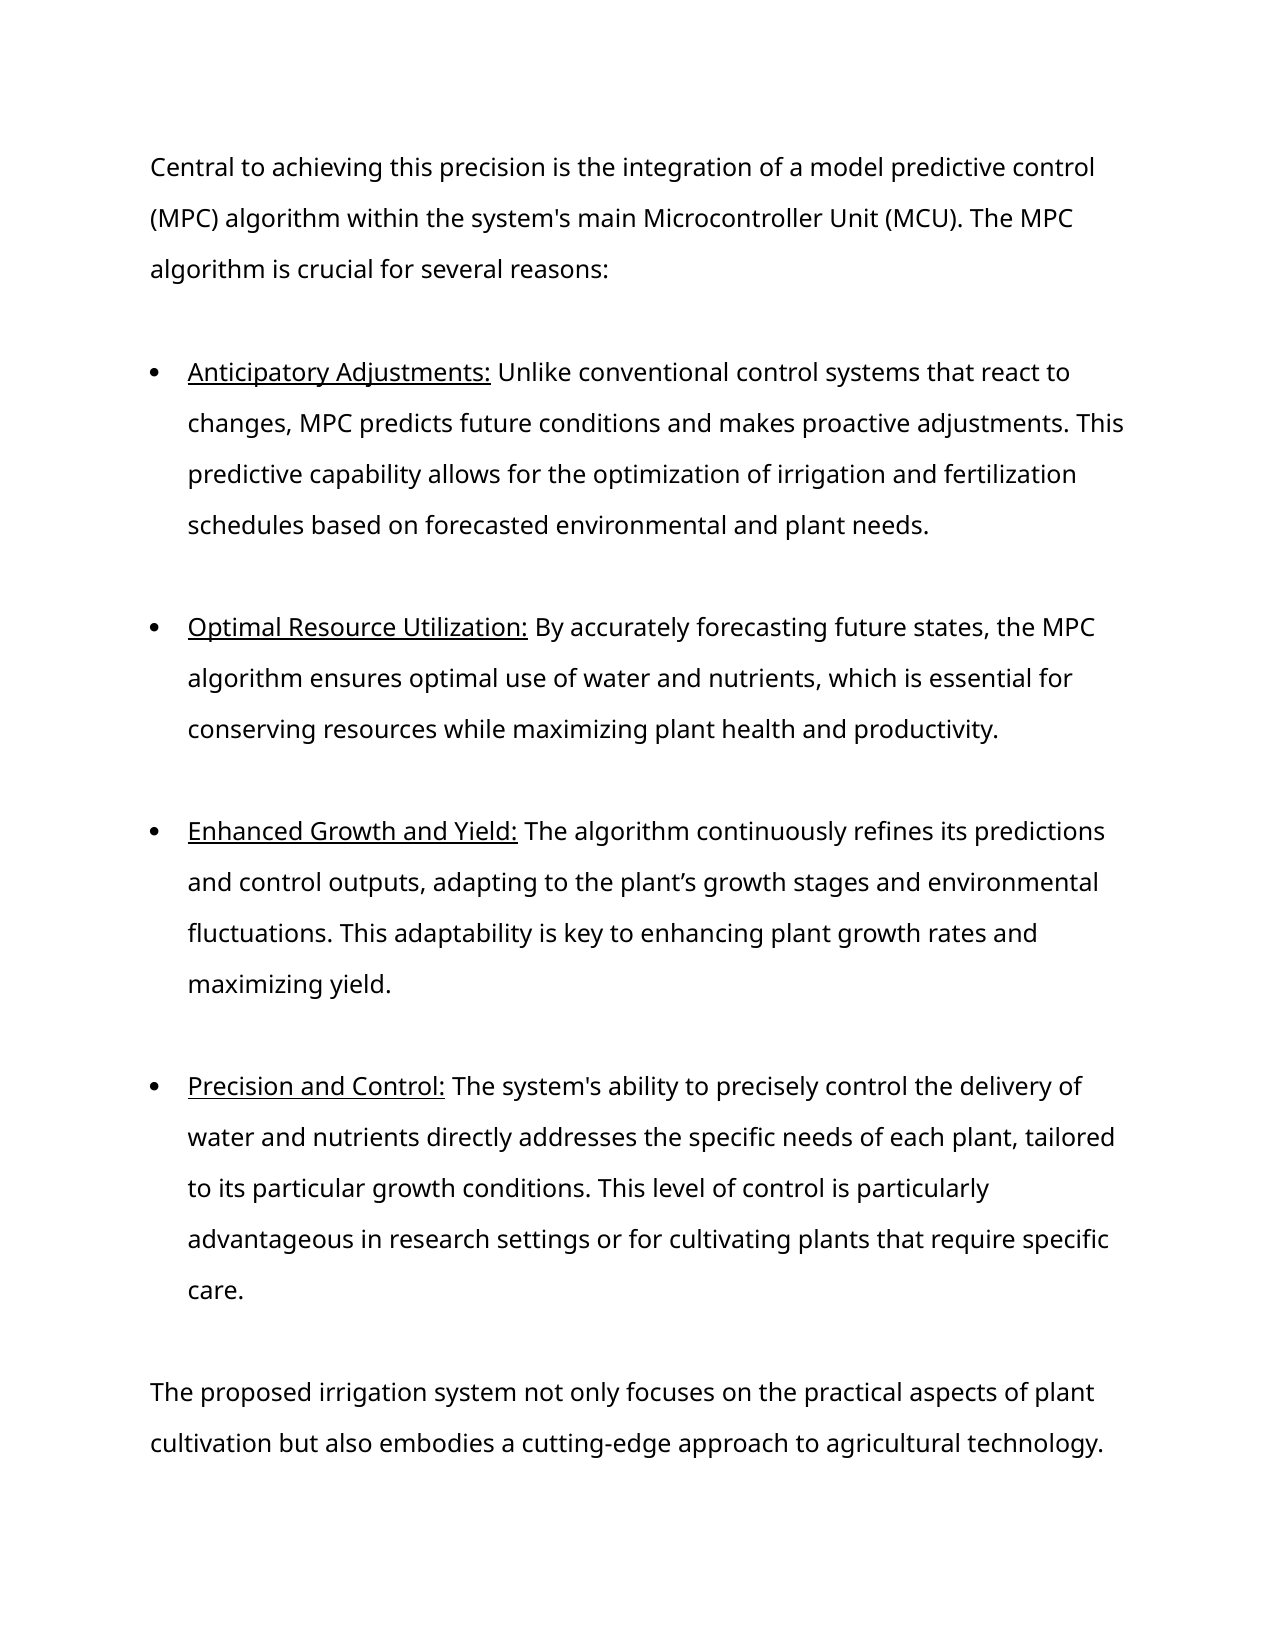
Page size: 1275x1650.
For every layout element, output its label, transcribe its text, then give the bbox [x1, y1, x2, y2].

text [150, 1375, 1125, 1460]
text Central to achieving this precision is the integration of a model predictive control (MPC) algorithm within the system's main Microcontroller Unit (MCU). The MPC algorithm is crucial for several reasons: [150, 150, 1125, 286]
list Anticipatory Adjustments: Unlike conventional control systems that react to changes, MPC predicts future conditions and makes proactive adjustments. This predictive capability allows for the optimization of irrigation and fertilization schedules based on forecasted environmental and plant needs. [150, 354, 1125, 541]
list Optimal Resource Utilization: By accurately forecasting future states, the MPC algorithm ensures optimal use of water and nutrients, which is essential for conserving resources while maximizing plant health and productivity. [150, 609, 1125, 746]
list Precision and Control: The system's ability to precisely control the delivery of water and nutrients directly addresses the specific needs of each plant, tailored to its particular growth conditions. This level of control is particularly advantageous in research settings or for cultivating plants that require specific care. [150, 1069, 1125, 1307]
list Enhanced Growth and Yield: The algorithm continuously refines its predictions and control outputs, adapting to the plant’s growth stages and environmental fluctuations. This adaptability is key to enhancing plant growth rates and maximizing yield. [150, 813, 1125, 1001]
